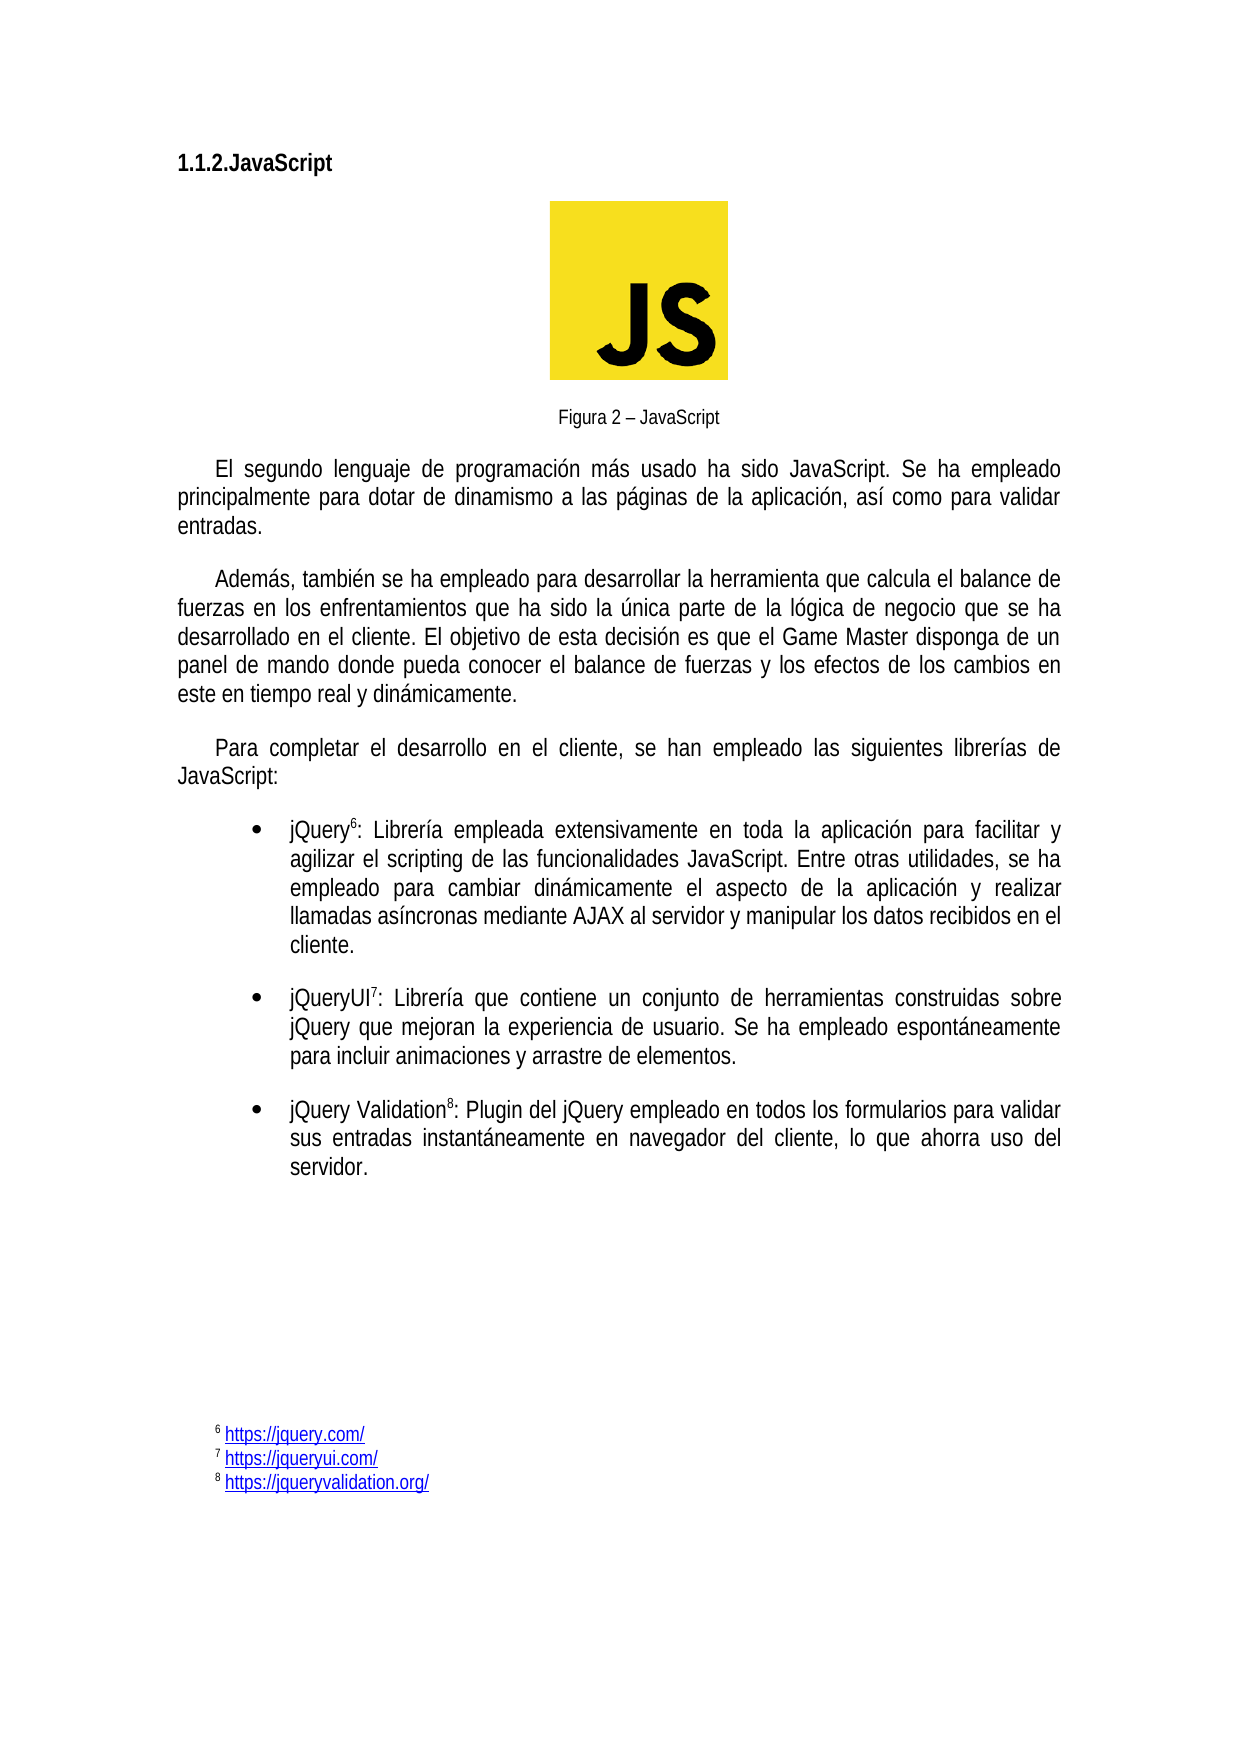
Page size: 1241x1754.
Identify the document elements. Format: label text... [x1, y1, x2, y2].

text Además, también se ha empleado para desarrollar la herramienta que calcula el balance de fuerzas en los enfrentamientos que ha sido la única parte de la lógica de negocio que se ha desarrollado en el cliente. El objetivo de esta decisión es que el Game Master disponga de un panel de mando donde pueda conocer el balance de fuerzas y los efectos de los cambios en este en tiempo real y dinámicamente. [177, 564, 1063, 708]
list jQuery: Librería empleada extensivamente en toda la aplicación para facilitar y agilizar el scripting de las funcionalidades JavaScript. Entre otras utilidades, se ha empleado para cambiar dinámicamente el aspecto de la aplicación y realizar llamadas asíncronas mediante AJAX al servidor y manipular los datos recibidos en el cliente. [252, 815, 1063, 958]
subtitle JavaScript [177, 148, 1063, 176]
list jQuery Validation: Plugin del jQuery empleado en todos los formularios para validar sus entradas instantáneamente en navegador del cliente, lo que ahorra uso del servidor. [252, 1094, 1063, 1181]
text El segundo lenguaje de programación más usado ha sido JavaScript. Se ha empleado principalmente para dotar de dinamismo a las páginas de la aplicación, así como para validar entradas. [177, 453, 1063, 539]
text Figura 2 – JavaScript [177, 404, 1063, 428]
picture [549, 201, 728, 380]
list jQueryUI: Librería que contiene un conjunto de herramientas construidas sobre jQuery que mejoran la experiencia de usuario. Se ha empleado espontáneamente para incluir animaciones y arrastre de elementos. [252, 983, 1063, 1069]
text Para completar el desarrollo en el cliente, se han empleado las siguientes librerías de JavaScript: [177, 733, 1063, 790]
